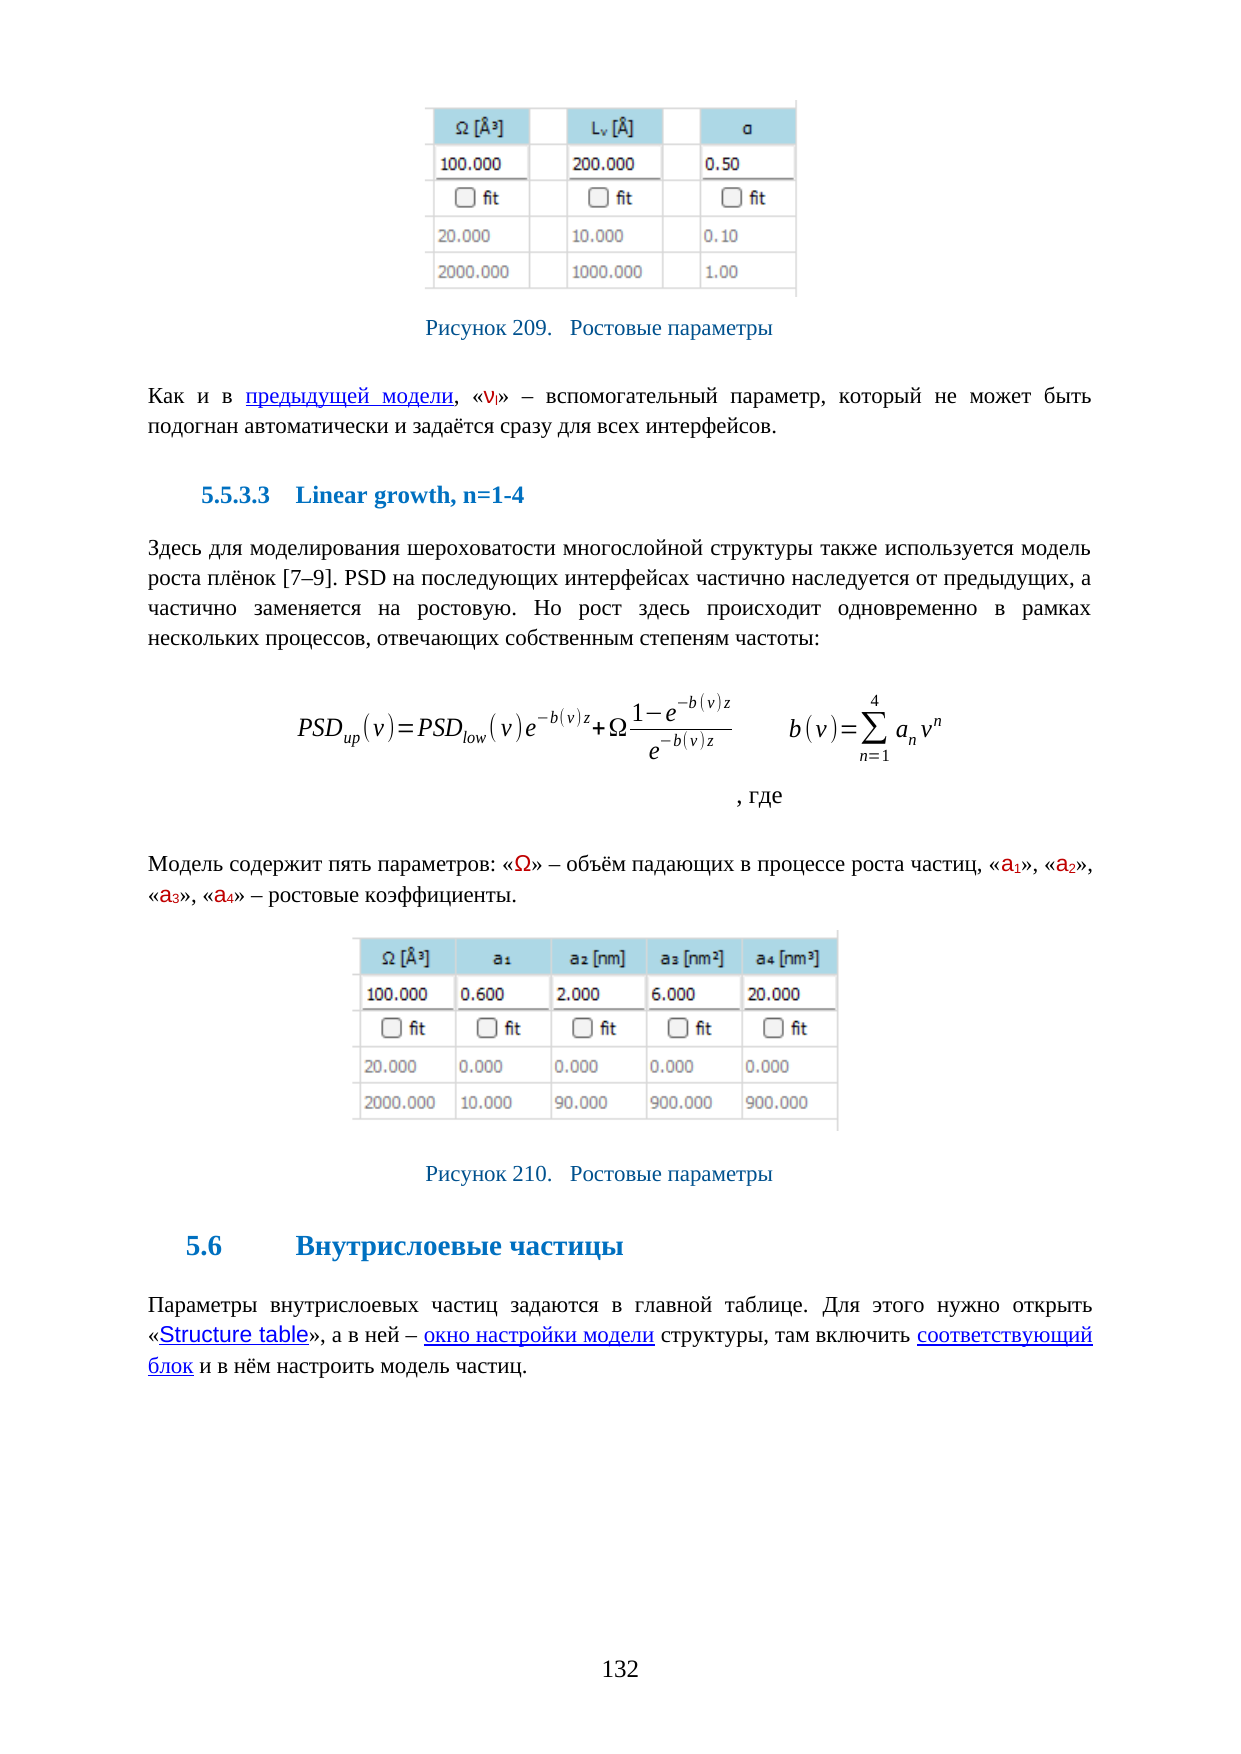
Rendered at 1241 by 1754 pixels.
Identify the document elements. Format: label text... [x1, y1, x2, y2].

subtitle Внутрислоевые частицы [155, 1228, 1093, 1261]
text Здесь для моделирования шероховатости многослойной структуры также используется модель роста плёнок [7–9]. PSD на последующих интерфейсах частично наследуется от предыдущих, а частично заменяется на ростовую. Но рост здесь происходит одновременно в рамках нескольких процессов, отвечающих собственным степеням частоты: [148, 534, 1093, 651]
text Параметры внутрислоевых частиц задаются в главной таблице. Для этого нужно открыть «Structure table», а в ней – окно настройки модели структуры, там включить соответствующий блок и в нём настроить модель частиц. [148, 1291, 1093, 1378]
text , где [148, 692, 1093, 808]
picture [424, 100, 805, 297]
text Как и в предыдущей модели, «νl» – вспомогательный параметр, который не может быть подогнан автоматически и задаётся сразу для всех интерфейсов. [148, 382, 1093, 438]
picture [352, 930, 845, 1131]
text Модель содержит пять параметров: «Ω» – объём падающих в процессе роста частиц, «a1», «a2», «a3», «a4» – ростовые коэффициенты. [148, 850, 1093, 907]
subtitle Linear growth, n=1-4 [201, 480, 1093, 509]
